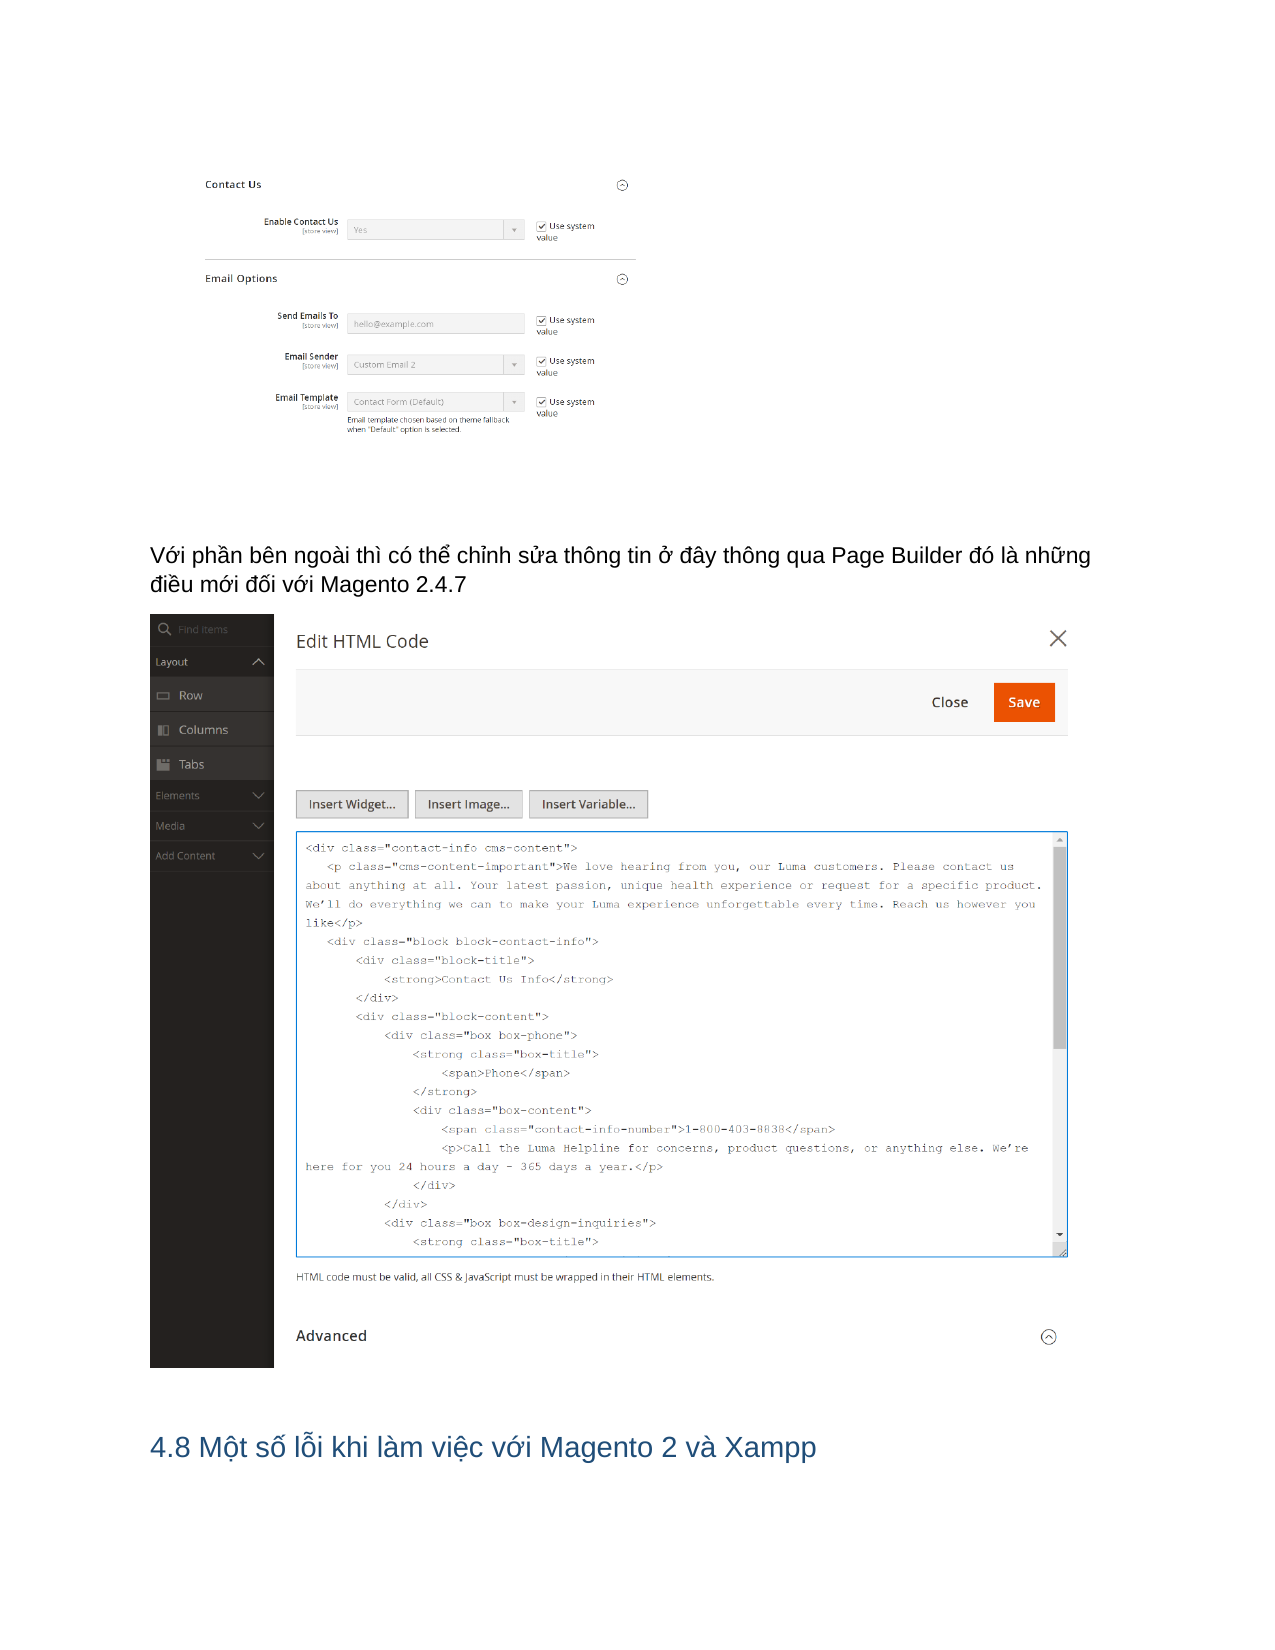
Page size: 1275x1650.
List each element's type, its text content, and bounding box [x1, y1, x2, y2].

text Với phần bên ngoài thì có thể chỉnh sửa thông tin ở đây thông qua Page Builder đó là những điều mới đối với Magento 2.4.7 [150, 539, 1125, 598]
picture [187, 150, 650, 523]
subtitle 4.8 Một số lỗi khi làm việc với Magento 2 và Xampp [150, 1430, 1125, 1463]
picture [150, 614, 1088, 1368]
